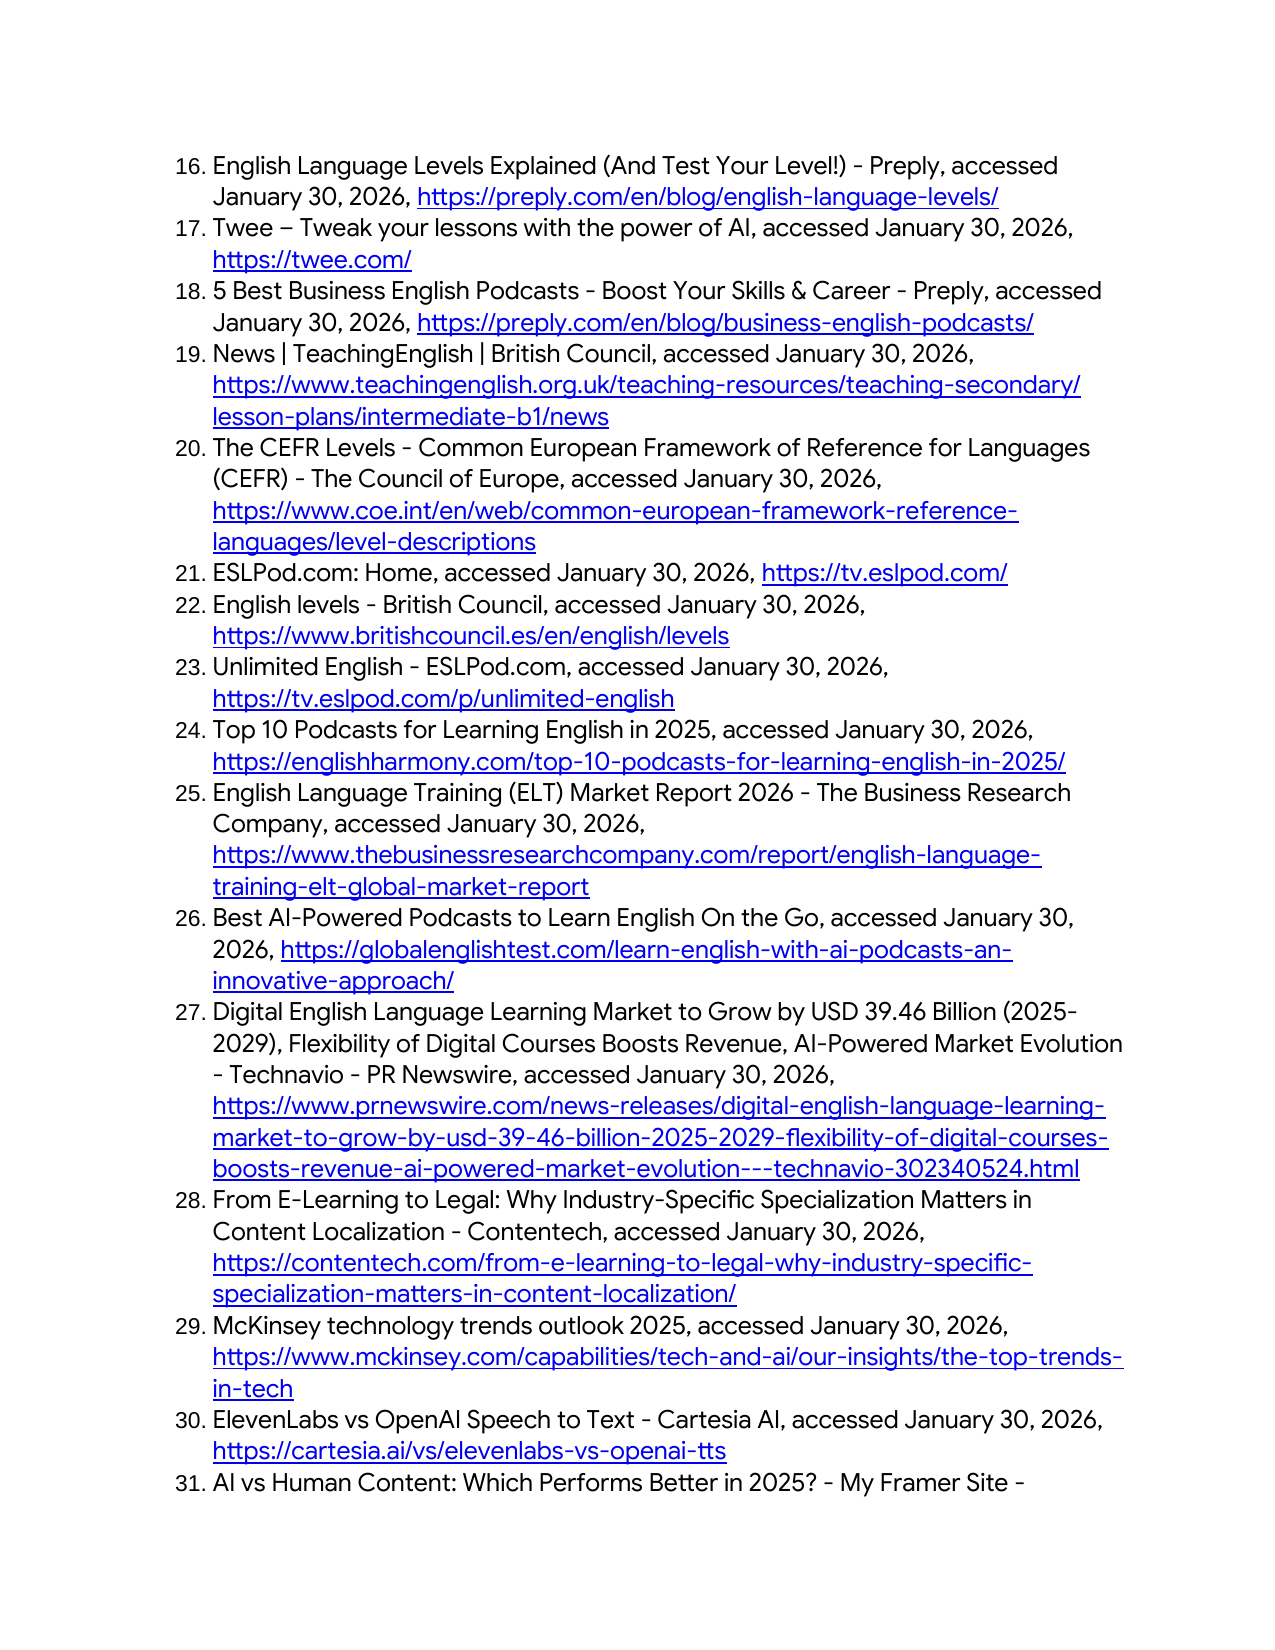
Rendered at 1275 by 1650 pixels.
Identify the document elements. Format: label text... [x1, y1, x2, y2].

list ElevenLabs vs OpenAI Speech to Text - Cartesia AI, accessed January 30, 2026, https://cartesia.ai/vs/elevenlabs-vs-openai-tts [175, 1404, 1125, 1467]
list Top 10 Podcasts for Learning English in 2025, accessed January 30, 2026, https://englishharmony.com/top-10-podcasts-for-learning-english-in-2025/ [175, 714, 1125, 777]
list Unlimited English - ESLPod.com, accessed January 30, 2026, https://tv.eslpod.com/p/unlimited-english [175, 652, 1125, 714]
list English Language Levels Explained (And Test Your Level!) - Preply, accessed January 30, 2026, https://preply.com/en/blog/english-language-levels/ [175, 150, 1125, 213]
list ESLPod.com: Home, accessed January 30, 2026, https://tv.eslpod.com/ [175, 558, 1125, 589]
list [175, 1467, 1125, 1498]
list English levels - British Council, accessed January 30, 2026, https://www.britishcouncil.es/en/english/levels [175, 589, 1125, 652]
list Digital English Language Learning Market to Grow by USD 39.46 Billion (2025-2029), Flexibility of Digital Courses Boosts Revenue, AI-Powered Market Evolution - Technavio - PR Newswire, accessed January 30, 2026, https://www.prnewswire.com/news-releases/digital-english-language-learning-market-to-grow-by-usd-39-46-billion-2025-2029-flexibility-of-digital-courses-boosts-revenue-ai-powered-market-evolution---technavio-302340524.html [175, 997, 1125, 1185]
list The CEFR Levels - Common European Framework of Reference for Languages (CEFR) - The Council of Europe, accessed January 30, 2026, https://www.coe.int/en/web/common-european-framework-reference-languages/level-descriptions [175, 432, 1125, 558]
list English Language Training (ELT) Market Report 2026 - The Business Research Company, accessed January 30, 2026, https://www.thebusinessresearchcompany.com/report/english-language-training-elt-global-market-report [175, 777, 1125, 902]
list McKinsey technology trends outlook 2025, accessed January 30, 2026, https://www.mckinsey.com/capabilities/tech-and-ai/our-insights/the-top-trends-in-tech [175, 1310, 1125, 1404]
list From E-Learning to Legal: Why Industry-Specific Specialization Matters in Content Localization - Contentech, accessed January 30, 2026, https://contentech.com/from-e-learning-to-legal-why-industry-specific-specialization-matters-in-content-localization/ [175, 1185, 1125, 1310]
list Twee – Tweak your lessons with the power of AI, accessed January 30, 2026, https://twee.com/ [175, 213, 1125, 275]
list News | TeachingEnglish | British Council, accessed January 30, 2026, https://www.teachingenglish.org.uk/teaching-resources/teaching-secondary/lesson-plans/intermediate-b1/news [175, 338, 1125, 432]
list Best AI-Powered Podcasts to Learn English On the Go, accessed January 30, 2026, https://globalenglishtest.com/learn-english-with-ai-podcasts-an-innovative-approach/ [175, 902, 1125, 997]
list 5 Best Business English Podcasts - Boost Your Skills & Career - Preply, accessed January 30, 2026, https://preply.com/en/blog/business-english-podcasts/ [175, 275, 1125, 338]
